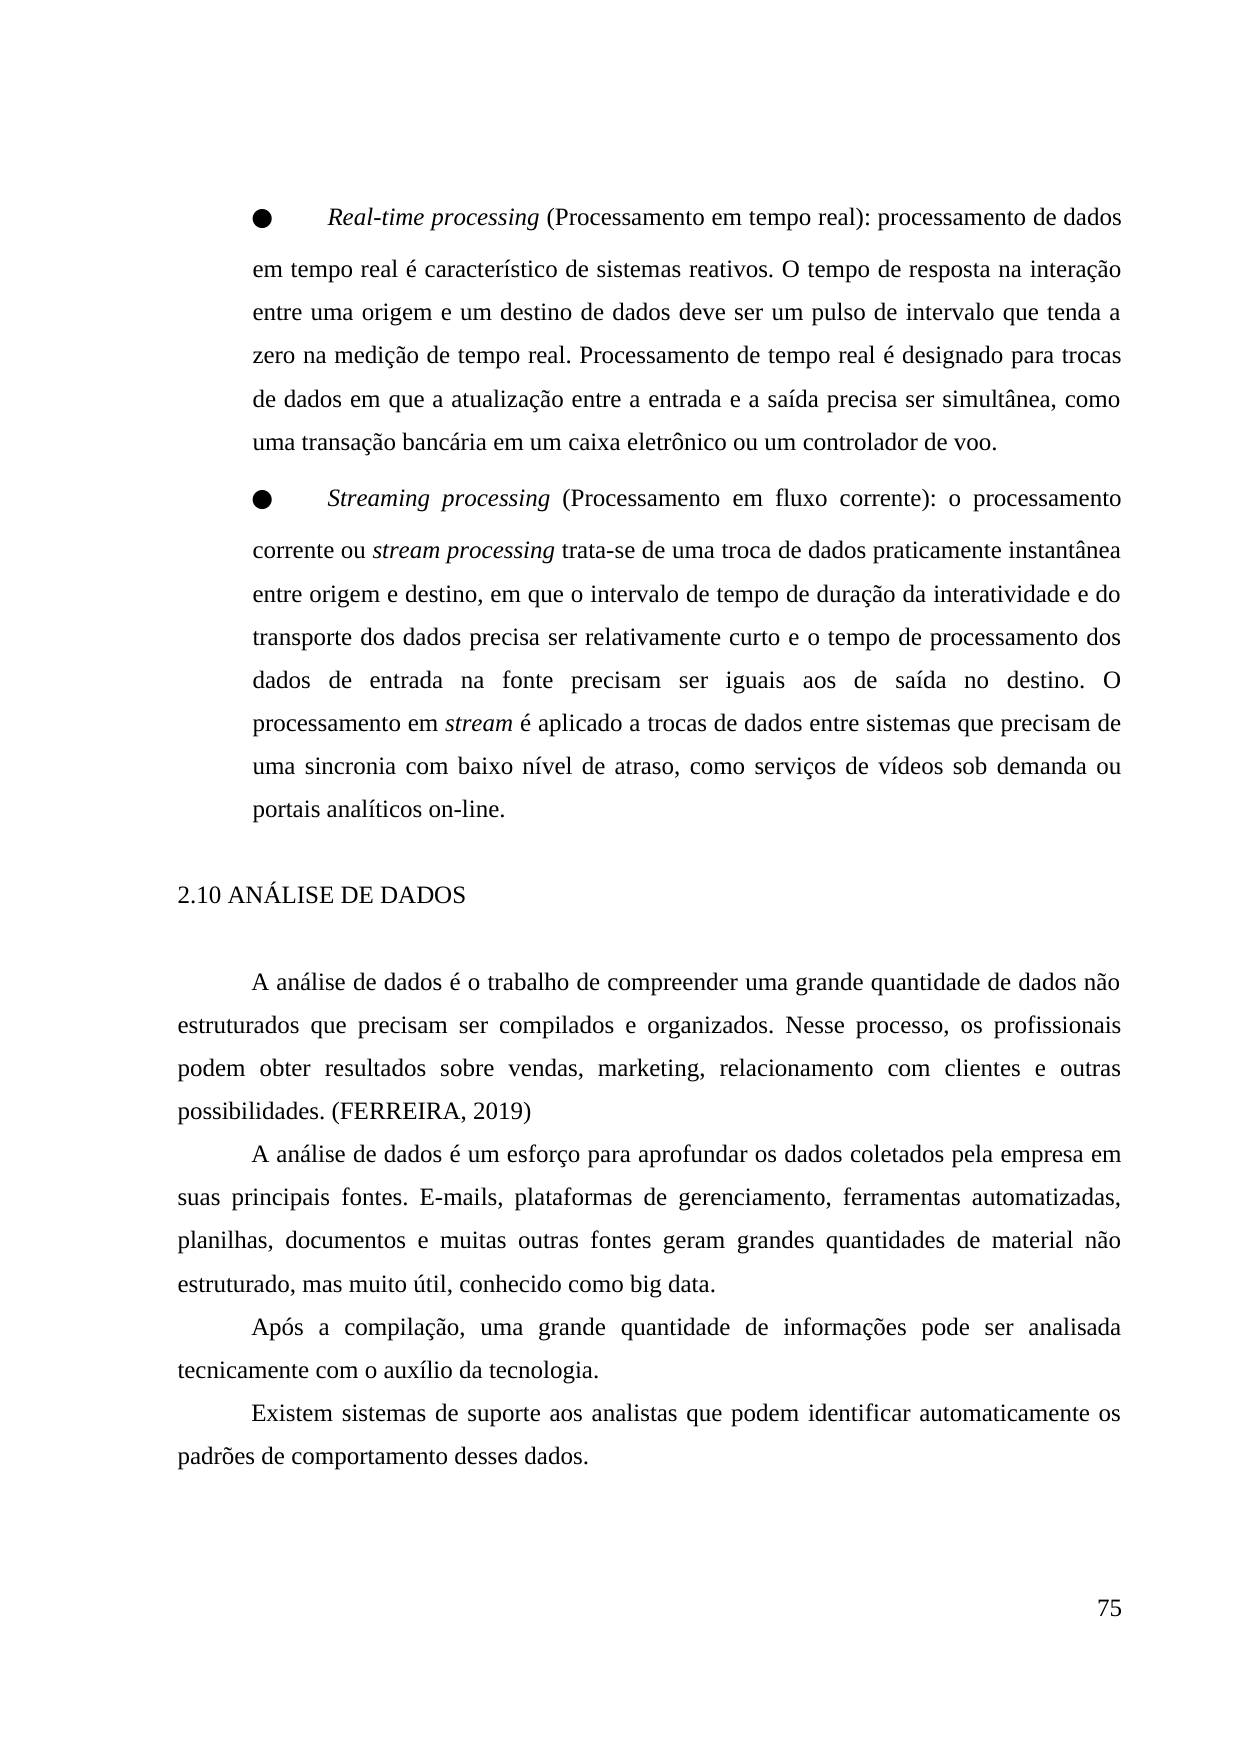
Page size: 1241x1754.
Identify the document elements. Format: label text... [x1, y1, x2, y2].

text A análise de dados é o trabalho de compreender uma grande quantidade de dados não estruturados que precisam ser compilados e organizados. Nesse processo, os profissionais podem obter resultados sobre vendas, marketing, relacionamento com clientes e outras possibilidades. (FERREIRA, 2019) [177, 967, 1122, 1125]
list Real-time processing (Processamento em tempo real): processamento de dados em tempo real é característico de sistemas reativos. O tempo de resposta na interação entre uma origem e um destino de dados deve ser um pulso de intervalo que tenda a zero na medição de tempo real. Processamento de tempo real é designado para trocas de dados em que a atualização entre a entrada e a saída precisa ser simultânea, como uma transação bancária em um caixa eletrônico ou um controlador de voo. [251, 189, 1122, 456]
text Existem sistemas de suporte aos analistas que podem identificar automaticamente os padrões de comportamento desses dados. [177, 1398, 1122, 1470]
text Após a compilação, uma grande quantidade de informações pode ser analisada tecnicamente com o auxílio da tecnologia. [177, 1312, 1122, 1384]
subtitle 2.10 ANÁLISE DE DADOS [177, 881, 1122, 909]
text A análise de dados é um esforço para aprofundar os dados coletados pela empresa em suas principais fontes. E-mails, plataformas de gerenciamento, ferramentas automatizadas, planilhas, documentos e muitas outras fontes geram grandes quantidades de material não estruturado, mas muito útil, conhecido como big data. [177, 1139, 1122, 1297]
list Streaming processing (Processamento em fluxo corrente): o processamento corrente ou stream processing trata-se de uma troca de dados praticamente instantânea entre origem e destino, em que o intervalo de tempo de duração da interatividade e do transporte dos dados precisa ser relativamente curto e o tempo de processamento dos dados de entrada na fonte precisam ser iguais aos de saída no destino. O processamento em stream é aplicado a trocas de dados entre sistemas que precisam de uma sincronia com baixo nível de atraso, como serviços de vídeos sob demanda ou portais analíticos on-line. [251, 470, 1122, 823]
